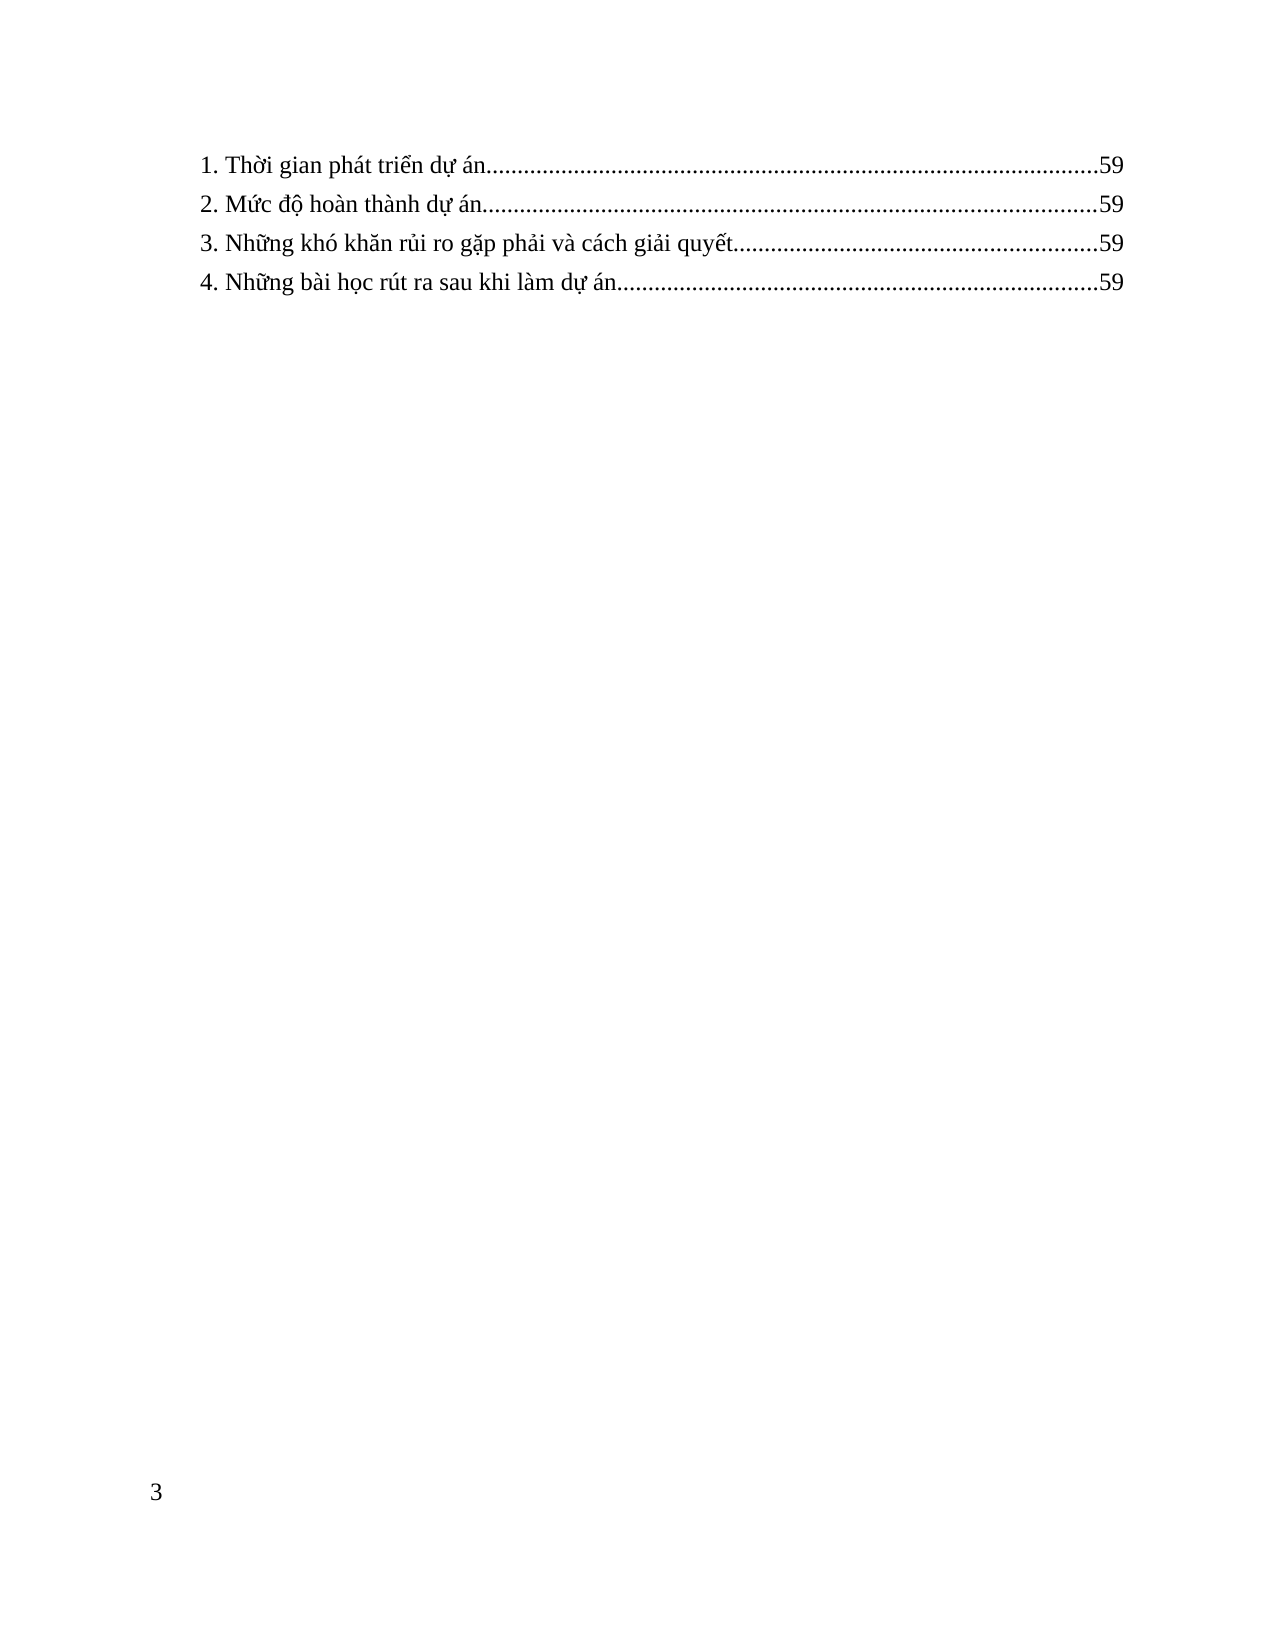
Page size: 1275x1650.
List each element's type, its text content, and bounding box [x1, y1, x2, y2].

text 4. Những bài học rút ra sau khi làm dự án 59 [200, 267, 1125, 296]
text 2. Mức độ hoàn thành dự án 59 [200, 189, 1125, 218]
text 1. Thời gian phát triển dự án 59 [200, 150, 1125, 179]
text 3. Những khó khăn rủi ro gặp phải và cách giải quyết 59 [200, 228, 1125, 257]
